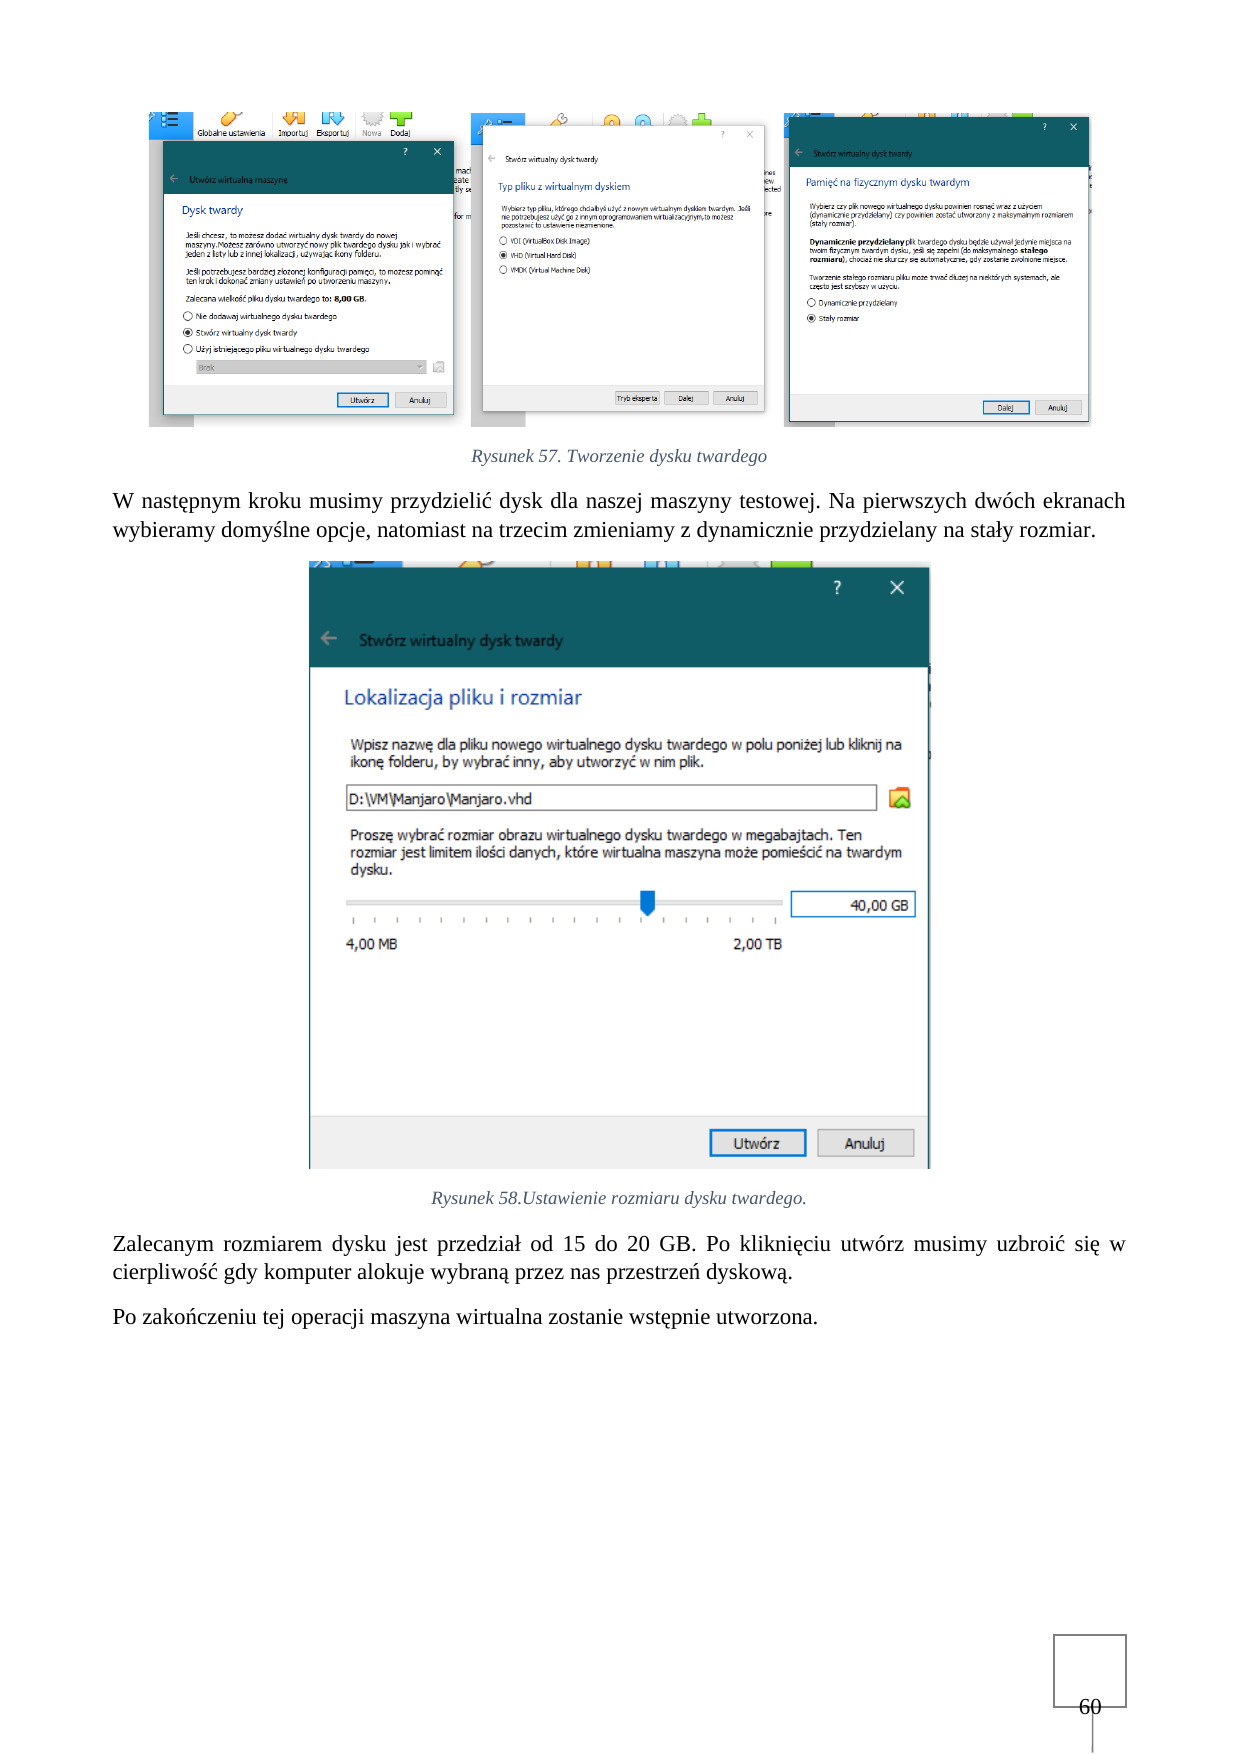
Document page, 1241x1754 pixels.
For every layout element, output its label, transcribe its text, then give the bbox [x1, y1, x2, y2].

text W następnym kroku musimy przydzielić dysk dla naszej maszyny testowej. Na pierwszych dwóch ekranach wybieramy domyślne opcje, natomiast na trzecim zmieniamy z dynamicznie przydzielany na stały rozmiar. [112, 488, 1128, 542]
text Po zakończeniu tej operacji maszyna wirtualna zostanie wstępnie utworzona. [112, 1303, 1128, 1329]
text Zalecanym rozmiarem dysku jest przedział od 15 do 20 GB. Po kliknięciu utwórz musimy uzbroić się w cierpliwość gdy komputer alokuje wybraną przez nas przestrzeń dyskową. [112, 1229, 1128, 1284]
picture [309, 561, 932, 1169]
text Rysunek 57. Tworzenie dysku twardego [112, 445, 1128, 467]
picture [148, 112, 1092, 427]
text Rysunek 58.Ustawienie rozmiaru dysku twardego. [112, 1187, 1128, 1209]
